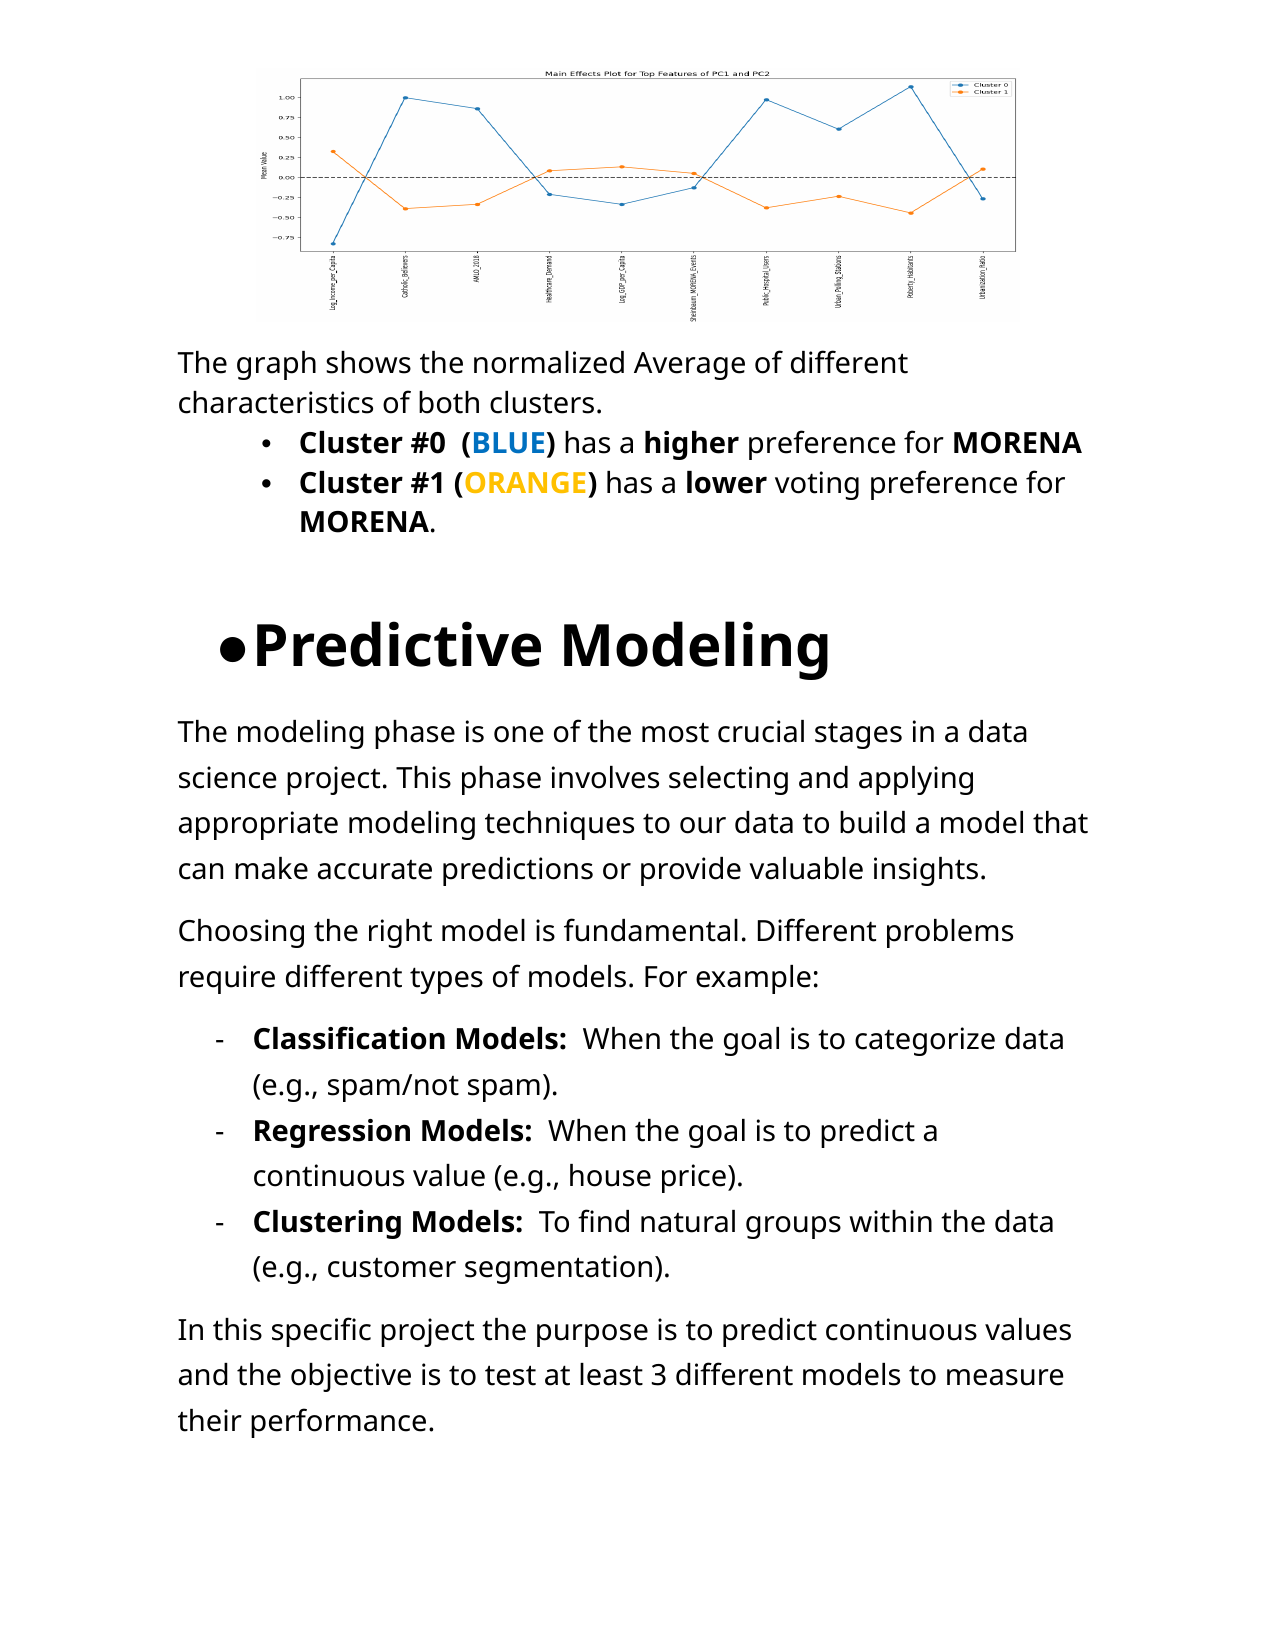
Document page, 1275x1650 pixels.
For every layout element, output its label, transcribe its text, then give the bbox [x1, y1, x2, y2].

text The graph shows the normalized Average of different characteristics of both clusters. [177, 343, 1098, 422]
list Clustering Models: To find natural groups within the data (e.g., customer segmentation). [215, 1201, 1098, 1286]
list Predictive Modeling [215, 603, 1098, 683]
text In this specific project the purpose is to predict continuous values and the objective is to test at least 3 different models to measure their performance. [177, 1309, 1098, 1440]
text Choosing the right model is fundamental. Different problems require different types of models. For example: [177, 911, 1098, 996]
text The modeling phase is one of the most crucial stages in a data science project. This phase involves selecting and applying appropriate modeling techniques to our data to build a model that can make accurate predictions or provide valuable insights. [177, 712, 1098, 888]
list Regression Models: When the goal is to predict a continuous value (e.g., house price). [215, 1110, 1098, 1195]
list Cluster #0 (BLUE) has a higher preference for MORENA [261, 422, 1098, 462]
picture [255, 68, 1020, 322]
list Classification Models: When the goal is to categorize data (e.g., spam/not spam). [215, 1019, 1098, 1104]
list Cluster #1 (ORANGE) has a lower voting preference for MORENA. [261, 462, 1098, 541]
